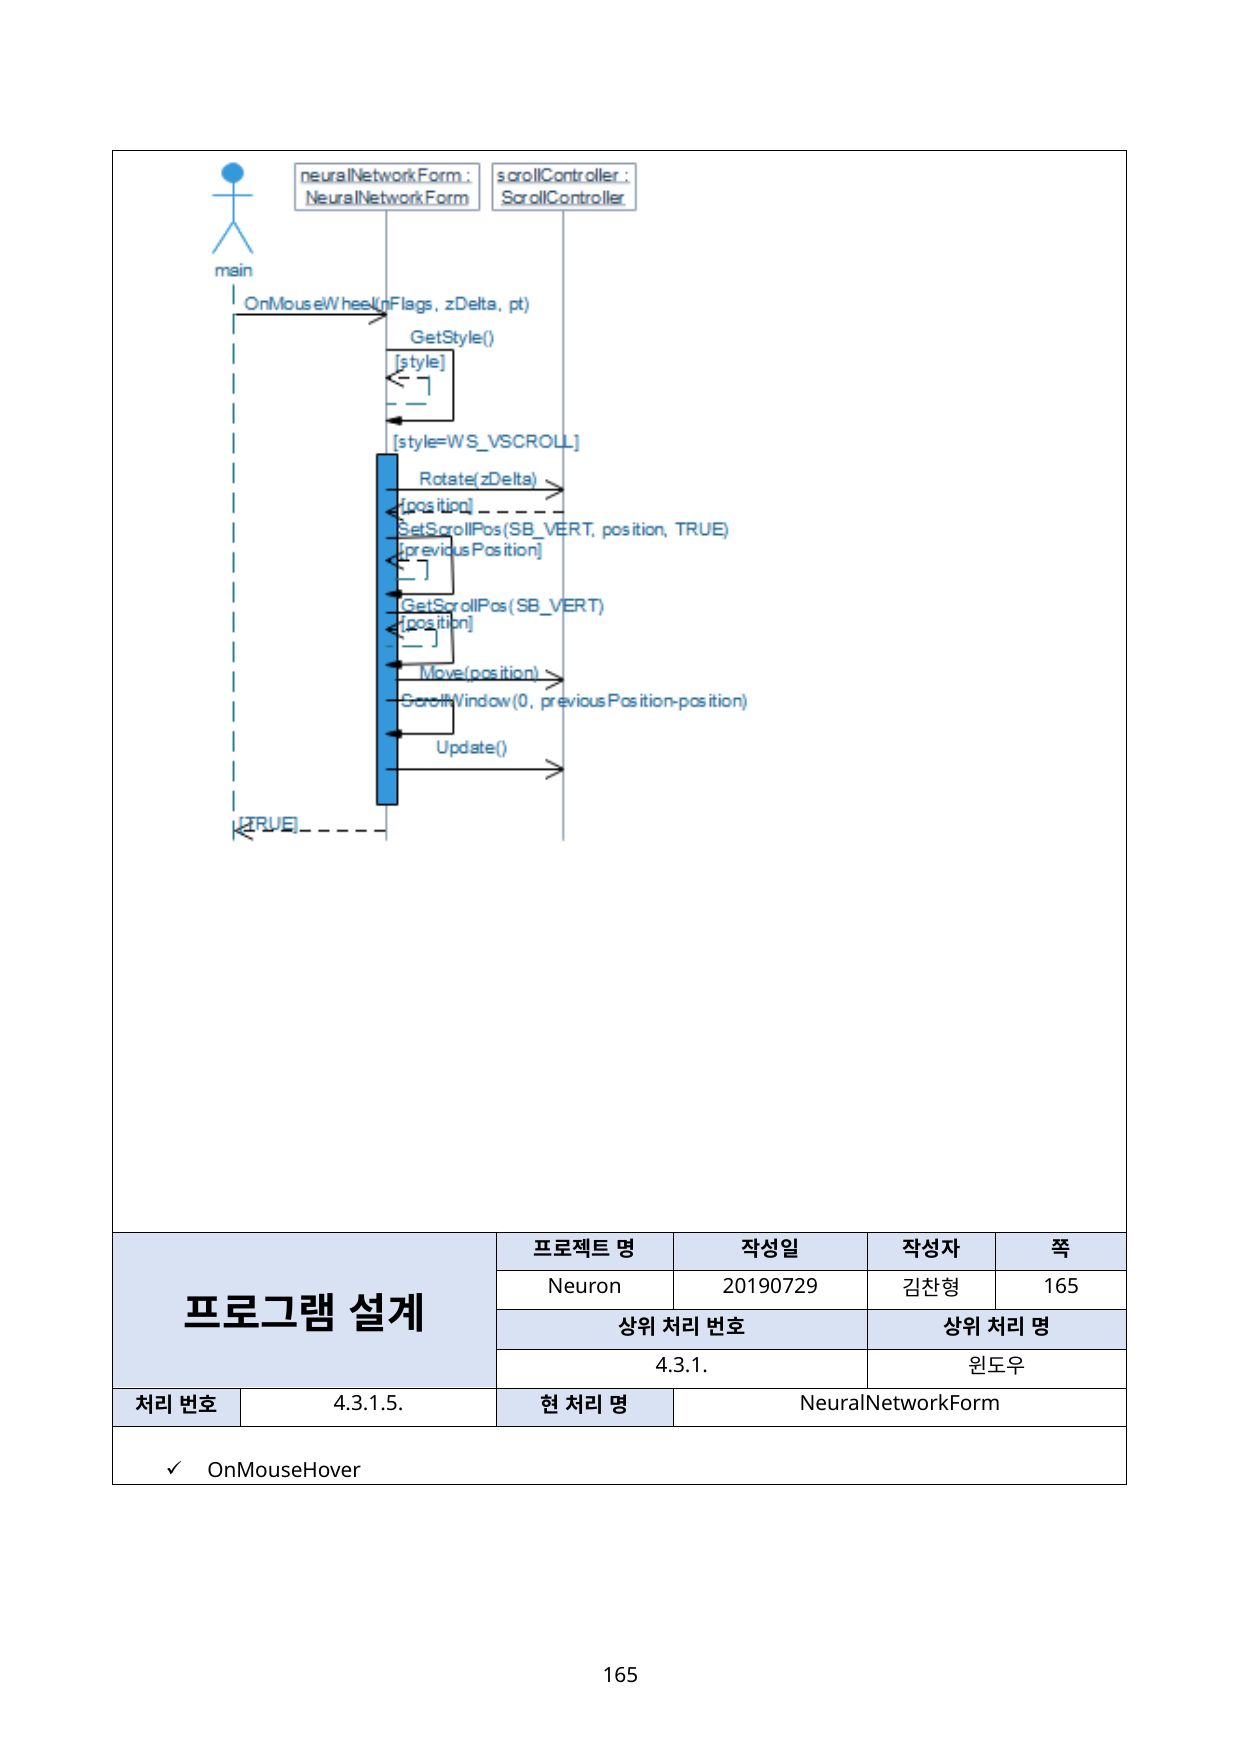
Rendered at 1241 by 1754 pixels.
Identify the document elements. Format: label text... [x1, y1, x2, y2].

table_cell 4.3.1. [497, 1350, 867, 1387]
table_cell OnMouseHover [113, 1427, 1126, 1484]
picture [207, 151, 762, 862]
table_cell 처리 번호 [113, 1389, 240, 1426]
table_cell 상위 처리 번호 [497, 1310, 867, 1349]
table_cell 현 처리 명 [497, 1389, 673, 1426]
table_cell 4.3.1.5. [241, 1389, 496, 1426]
table_cell Neuron [497, 1271, 673, 1309]
table_cell OnMouseWheel [113, 151, 1126, 1232]
table_cell 작성자 [868, 1233, 995, 1270]
table_cell 작성일 [674, 1233, 867, 1270]
table_cell 20190729 [674, 1271, 867, 1309]
table_cell 165 [996, 1271, 1126, 1309]
table_cell 윈도우 [868, 1350, 1126, 1387]
table_cell 김찬형 [868, 1271, 995, 1309]
table_cell 프로젝트 명 [497, 1233, 673, 1270]
table_cell NeuralNetworkForm [674, 1389, 1126, 1426]
table_cell 상위 처리 명 [868, 1310, 1126, 1349]
table_cell 쪽 [996, 1233, 1126, 1270]
table_cell 프로그램 설계 [113, 1233, 496, 1387]
